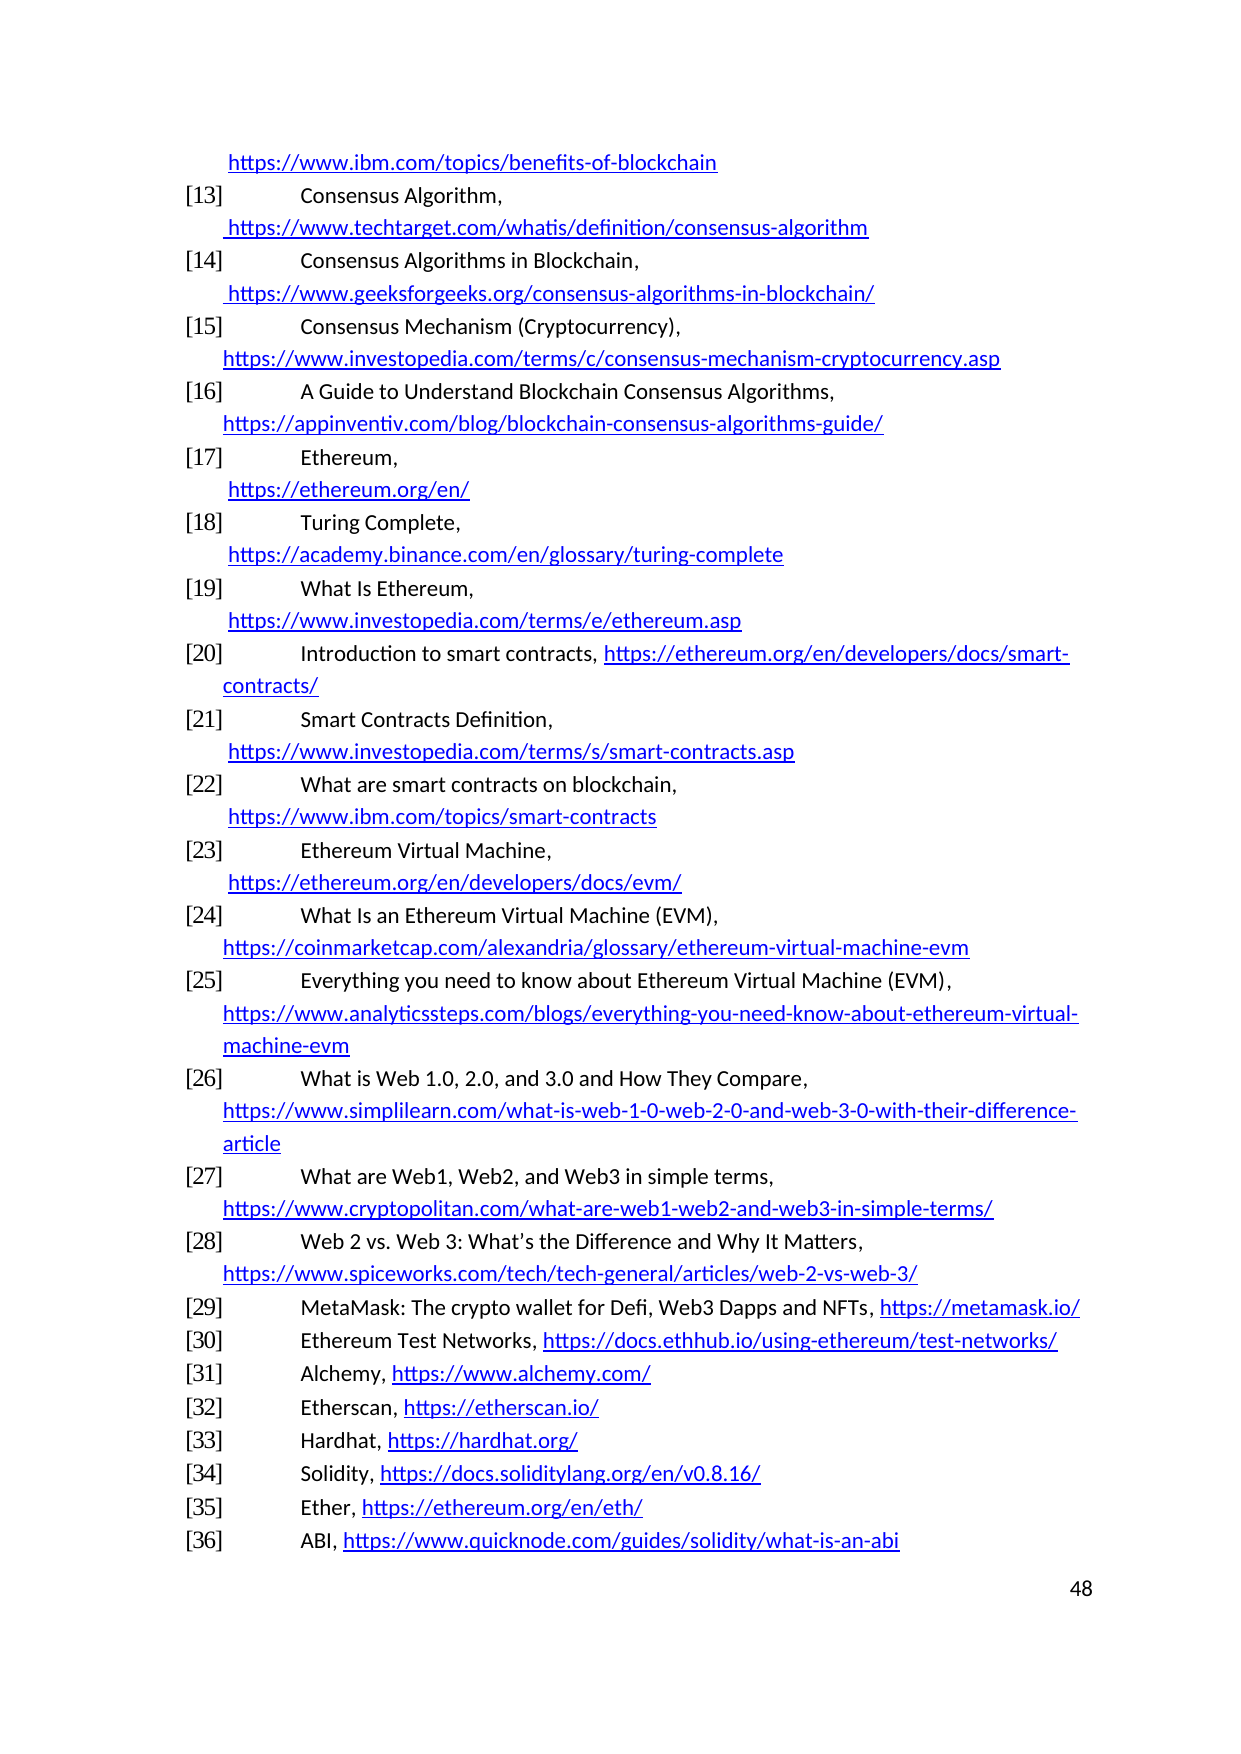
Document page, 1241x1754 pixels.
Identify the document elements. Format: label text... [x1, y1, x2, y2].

list Introduction to smart contracts, https://ethereum.org/en/developers/docs/smart-contracts/ [185, 638, 1093, 699]
list https://ethereum.org/en/ [223, 475, 1093, 503]
list Smart Contracts Definition, [185, 704, 1093, 733]
list https://www.ibm.com/topics/smart-contracts [223, 802, 1093, 831]
list What is Web 1.0, 2.0, and 3.0 and How They Compare, https://www.simplilearn.com/what-is-web-1-0-web-2-0-and-web-3-0-with-their-difference-article [185, 1063, 1093, 1157]
list https://www.techtarget.com/whatis/definition/consensus-algorithm [223, 213, 1093, 241]
list Consensus Algorithms in Blockchain, [185, 245, 1093, 274]
list Turing Complete, [185, 507, 1093, 536]
list Ethereum Test Networks, https://docs.ethhub.io/using-ethereum/test-networks/ [185, 1325, 1093, 1354]
list What are Web1, Web2, and Web3 in simple terms, https://www.cryptopolitan.com/what-are-web1-web2-and-web3-in-simple-terms/ [185, 1161, 1093, 1222]
list What Is an Ethereum Virtual Machine (EVM), https://coinmarketcap.com/alexandria/glossary/ethereum-virtual-machine-evm [185, 900, 1093, 961]
list Hardhat, https://hardhat.org/ [185, 1425, 1093, 1454]
list Everything you need to know about Ethereum Virtual Machine (EVM), https://www.analyticssteps.com/blogs/everything-you-need-know-about-ethereum-virtual-machine-evm [185, 966, 1093, 1059]
list Consensus Mechanism (Cryptocurrency), https://www.investopedia.com/terms/c/consensus-mechanism-cryptocurrency.asp [185, 311, 1093, 372]
list Ether, https://ethereum.org/en/eth/ [185, 1492, 1093, 1521]
list Web 2 vs. Web 3: What’s the Difference and Why It Matters, https://www.spiceworks.com/tech/tech-general/articles/web-2-vs-web-3/ [185, 1226, 1093, 1287]
list Etherscan, https://etherscan.io/ [185, 1392, 1093, 1421]
list Alchemy, https://www.alchemy.com/ [185, 1358, 1093, 1387]
list Еthereum Virtual Machine, [185, 835, 1093, 864]
list Ethereum, [185, 442, 1093, 471]
list https://academy.binance.com/en/glossary/turing-complete [223, 541, 1093, 568]
list Solidity, https://docs.soliditylang.org/en/v0.8.16/ [185, 1458, 1093, 1487]
list https://www.ibm.com/topics/benefits-of-blockchain [223, 148, 1093, 176]
list Consensus Algorithm, [185, 180, 1093, 209]
list What Is Ethereum, [185, 573, 1093, 602]
list What are smart contracts on blockchain, [185, 769, 1093, 798]
list MetaMask: The crypto wallet for Defi, Web3 Dapps and NFTs, https://metamask.io/ [185, 1292, 1093, 1321]
list ABI, https://www.quicknode.com/guides/solidity/what-is-an-abi [185, 1525, 1093, 1554]
list A Guide to Understand Blockchain Consensus Algorithms, https://appinventiv.com/blog/blockchain-consensus-algorithms-guide/ [185, 376, 1093, 437]
list https://ethereum.org/en/developers/docs/evm/ [223, 868, 1093, 896]
list https://www.geeksforgeeks.org/consensus-algorithms-in-blockchain/ [223, 279, 1093, 307]
list https://www.investopedia.com/terms/e/ethereum.asp [223, 606, 1093, 634]
list https://www.investopedia.com/terms/s/smart-contracts.asp [223, 737, 1093, 765]
